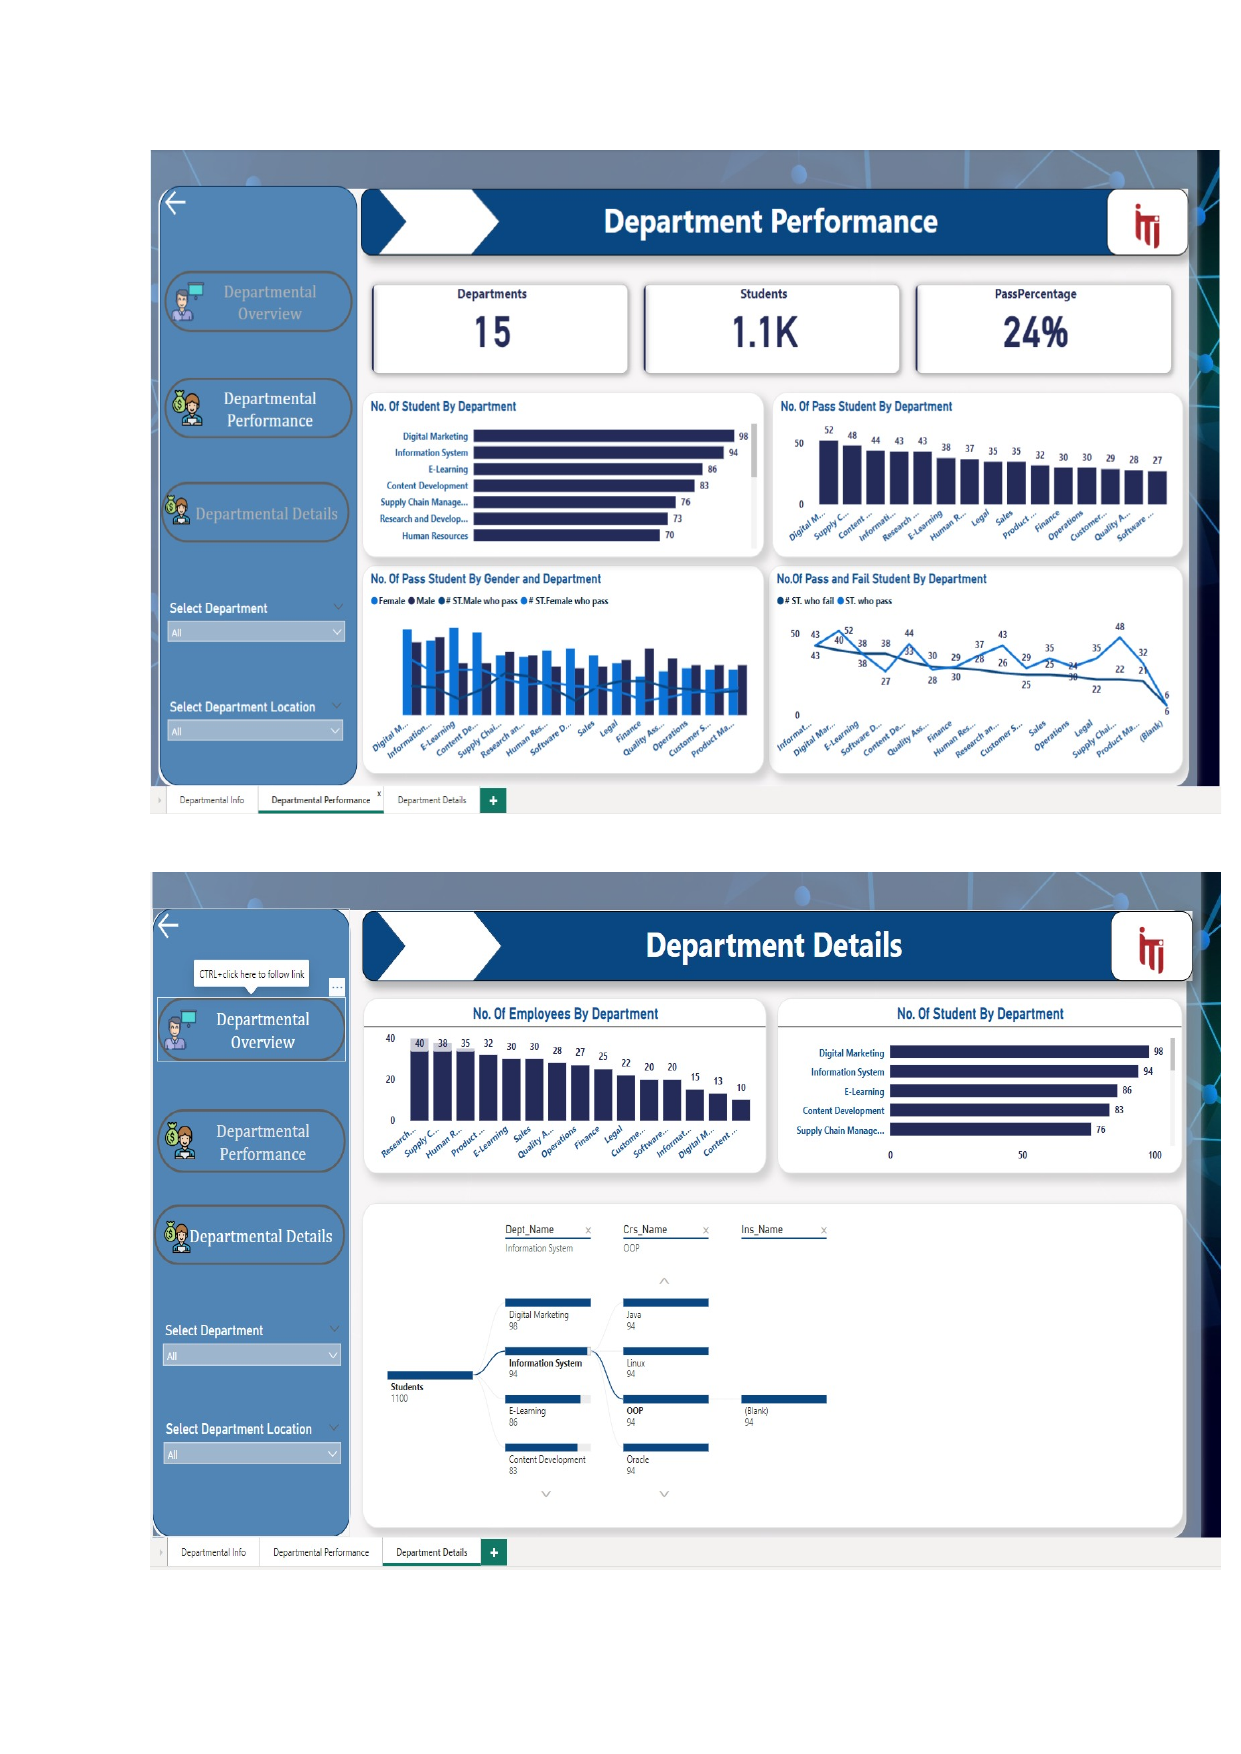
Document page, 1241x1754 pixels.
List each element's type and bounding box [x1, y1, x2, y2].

picture [150, 872, 1221, 1570]
picture [150, 150, 1222, 814]
